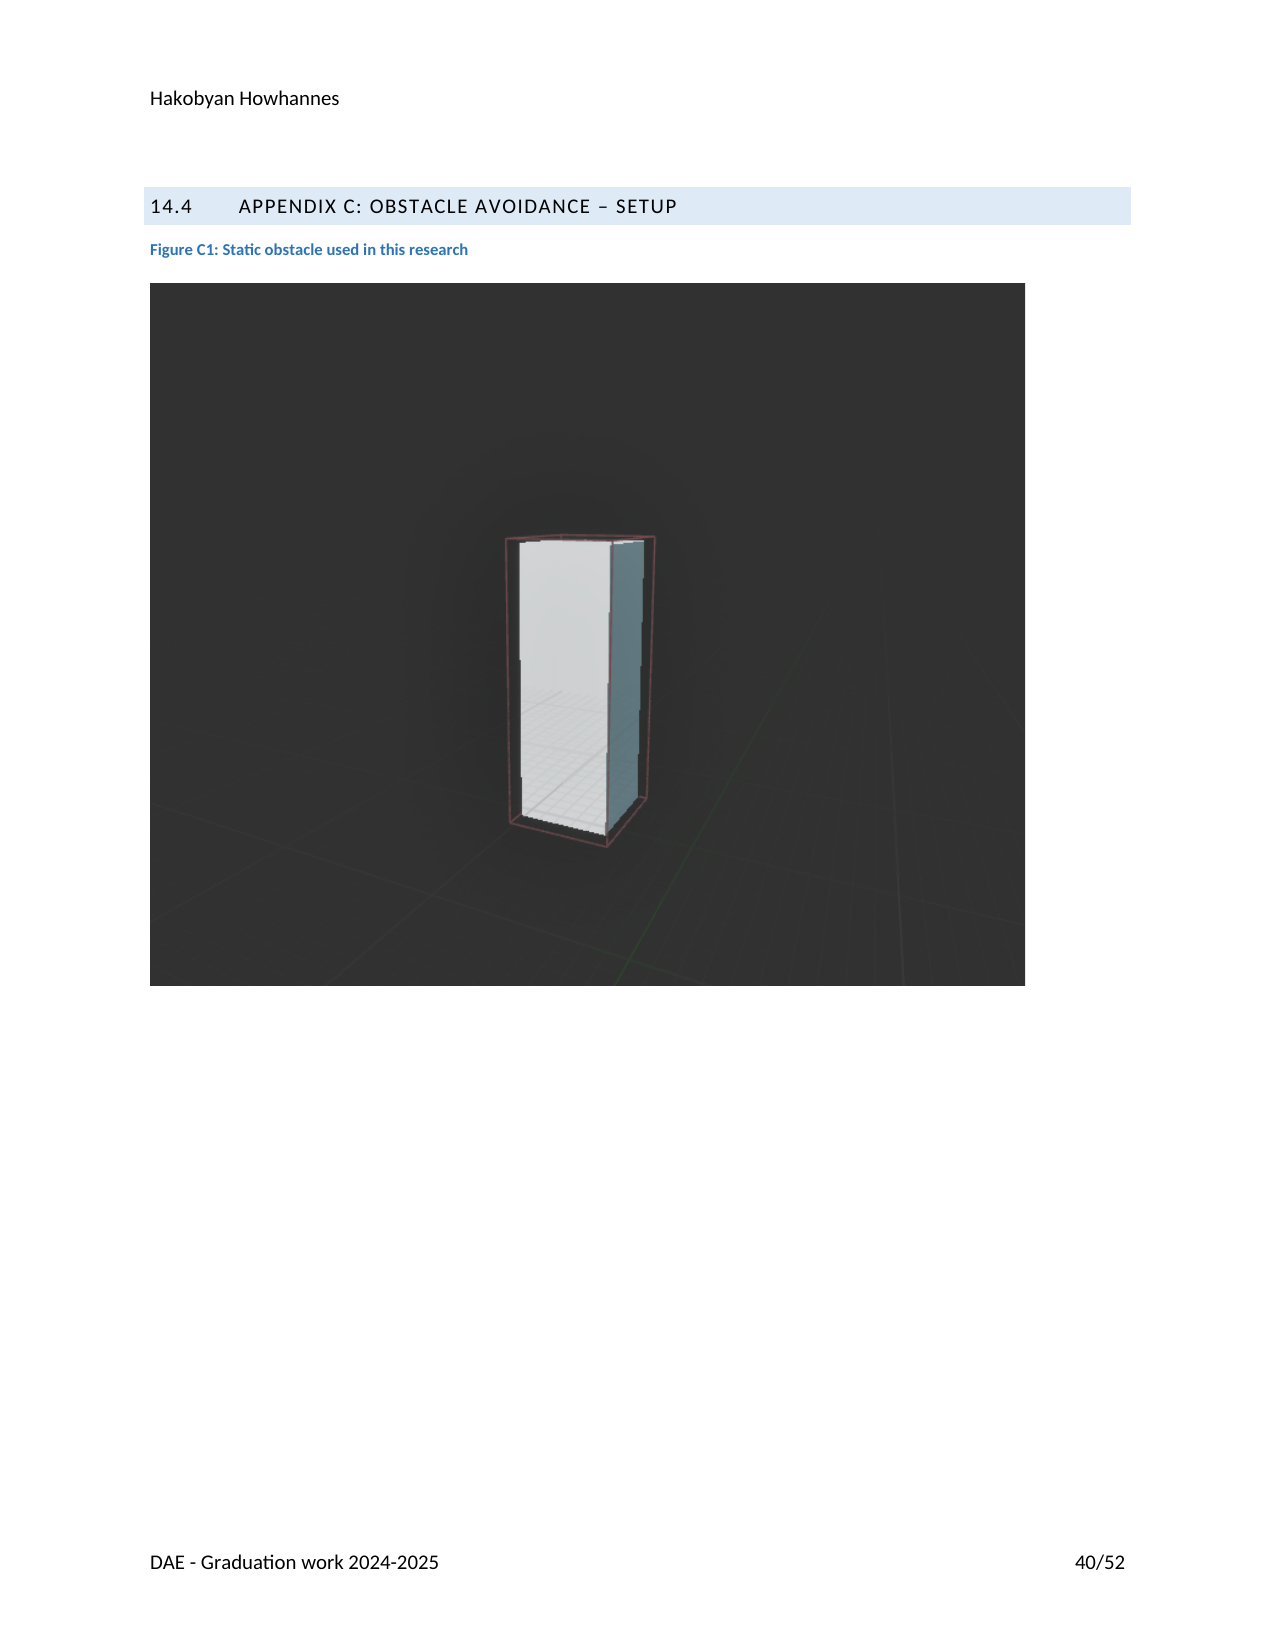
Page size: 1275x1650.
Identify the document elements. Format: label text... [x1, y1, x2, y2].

picture [150, 283, 1025, 986]
text Figure C1: Static obstacle used in this research [150, 239, 1125, 260]
subtitle Appendix C: Obstacle Avoidance – Setup [150, 194, 1125, 219]
